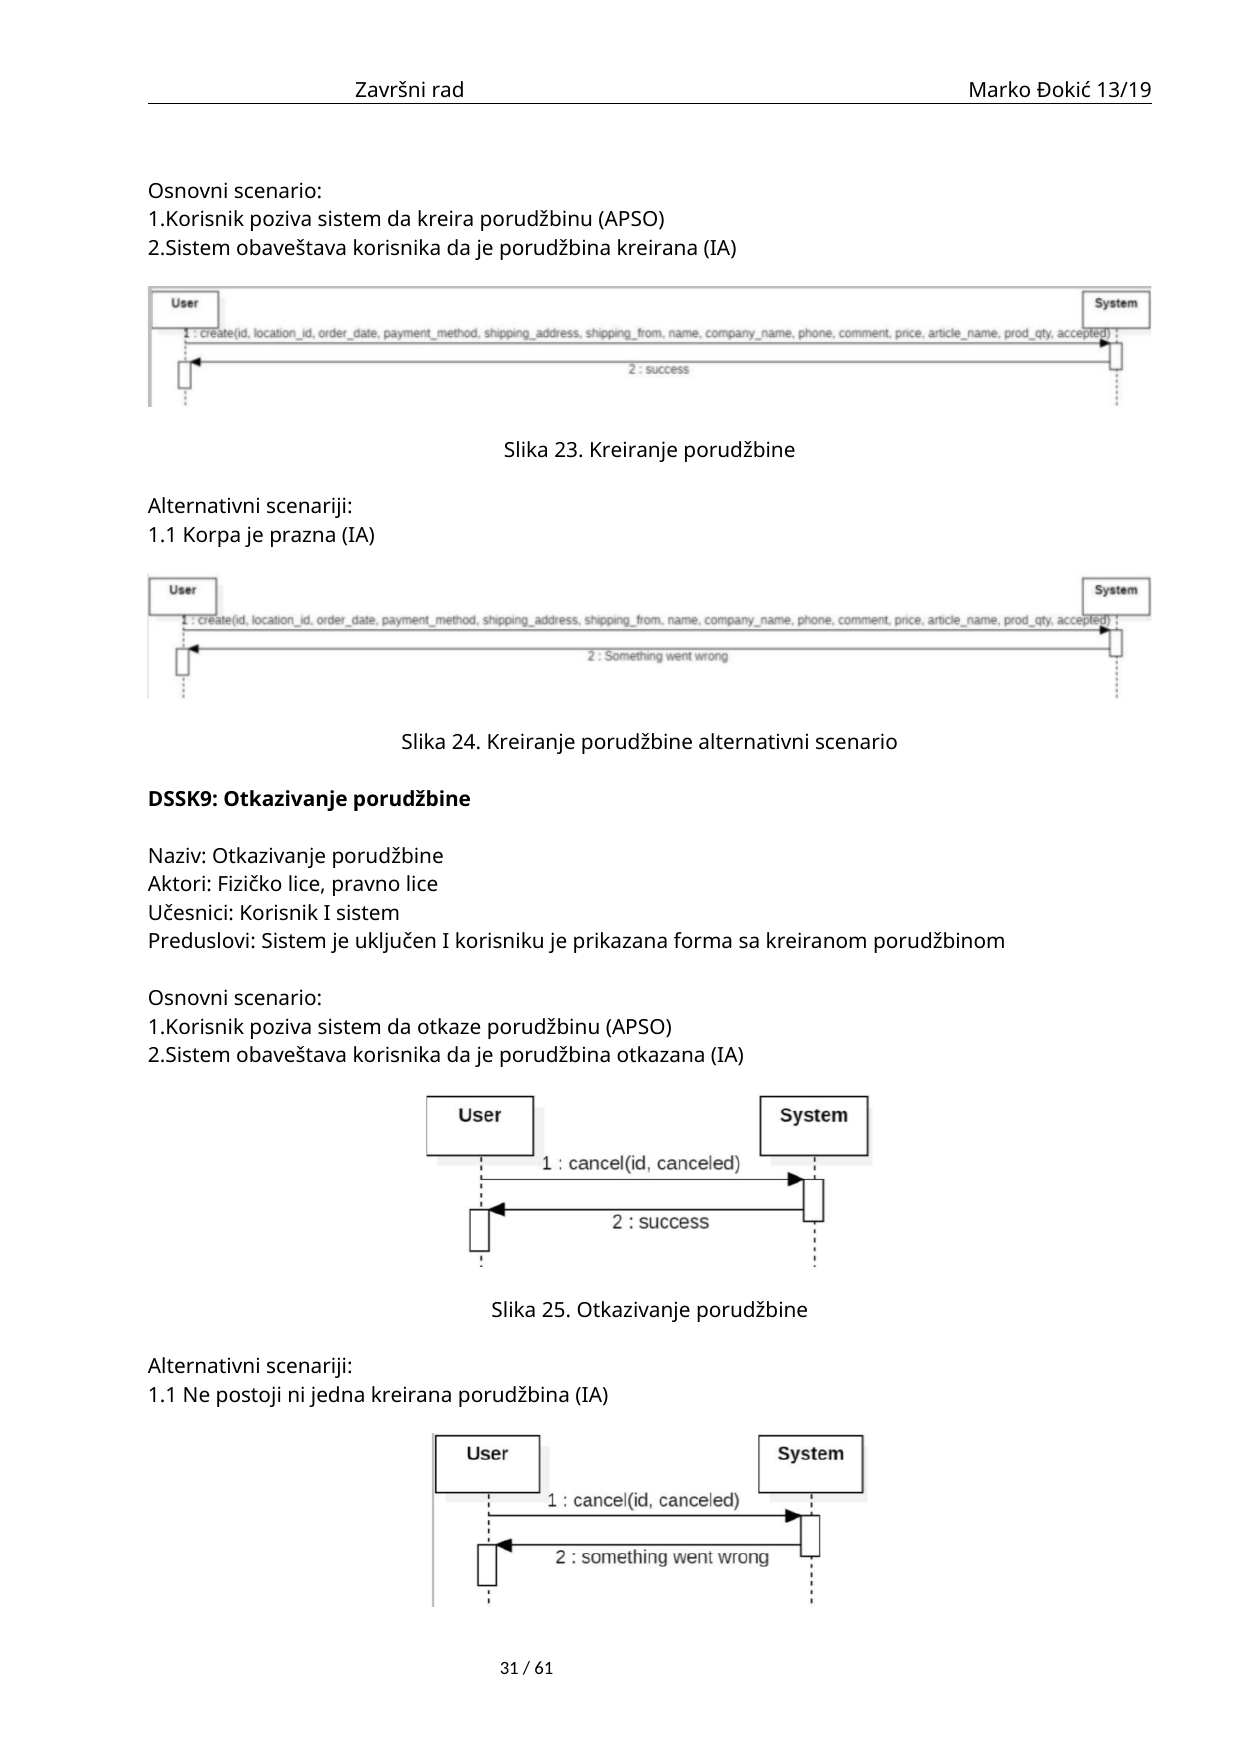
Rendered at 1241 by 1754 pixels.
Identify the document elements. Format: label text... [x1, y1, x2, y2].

text Osnovni scenario: [148, 176, 1152, 204]
text 2.Sistem obaveštava korisnika da je porudžbina otkazana (IA) [148, 1040, 1152, 1069]
picture [426, 1094, 873, 1267]
text 1.Korisnik poziva sistem da kreira porudžbinu (APSO) [148, 204, 1152, 233]
text Alternativni scenariji: [148, 492, 1152, 520]
text Aktori: Fizičko lice, pravno lice [148, 869, 1152, 898]
text Slika 25. Otkazivanje porudžbine [148, 1295, 1152, 1323]
picture [147, 286, 1152, 407]
picture [147, 573, 1152, 699]
picture [431, 1433, 868, 1607]
text Slika 23. Kreiranje porudžbine [148, 435, 1152, 463]
text Osnovni scenario: [148, 983, 1152, 1012]
text 1.1 Ne postoji ni jedna kreirana porudžbina (IA) [148, 1380, 1152, 1408]
text Alternativni scenariji: [148, 1352, 1152, 1380]
text DSSK9: Otkazivanje porudžbine [148, 784, 1152, 813]
text 1.Korisnik poziva sistem da otkaze porudžbinu (APSO) [148, 1012, 1152, 1040]
text Slika 24. Kreiranje porudžbine alternativni scenario [148, 727, 1152, 756]
text 2.Sistem obaveštava korisnika da je porudžbina kreirana (IA) [148, 233, 1152, 261]
text 1.1 Korpa je prazna (IA) [148, 520, 1152, 548]
text Preduslovi: Sistem je uključen I korisniku je prikazana forma sa kreiranom porudžbinom [148, 926, 1152, 955]
text Naziv: Otkazivanje porudžbine [148, 841, 1152, 869]
text Učesnici: Korisnik I sistem [148, 898, 1152, 926]
